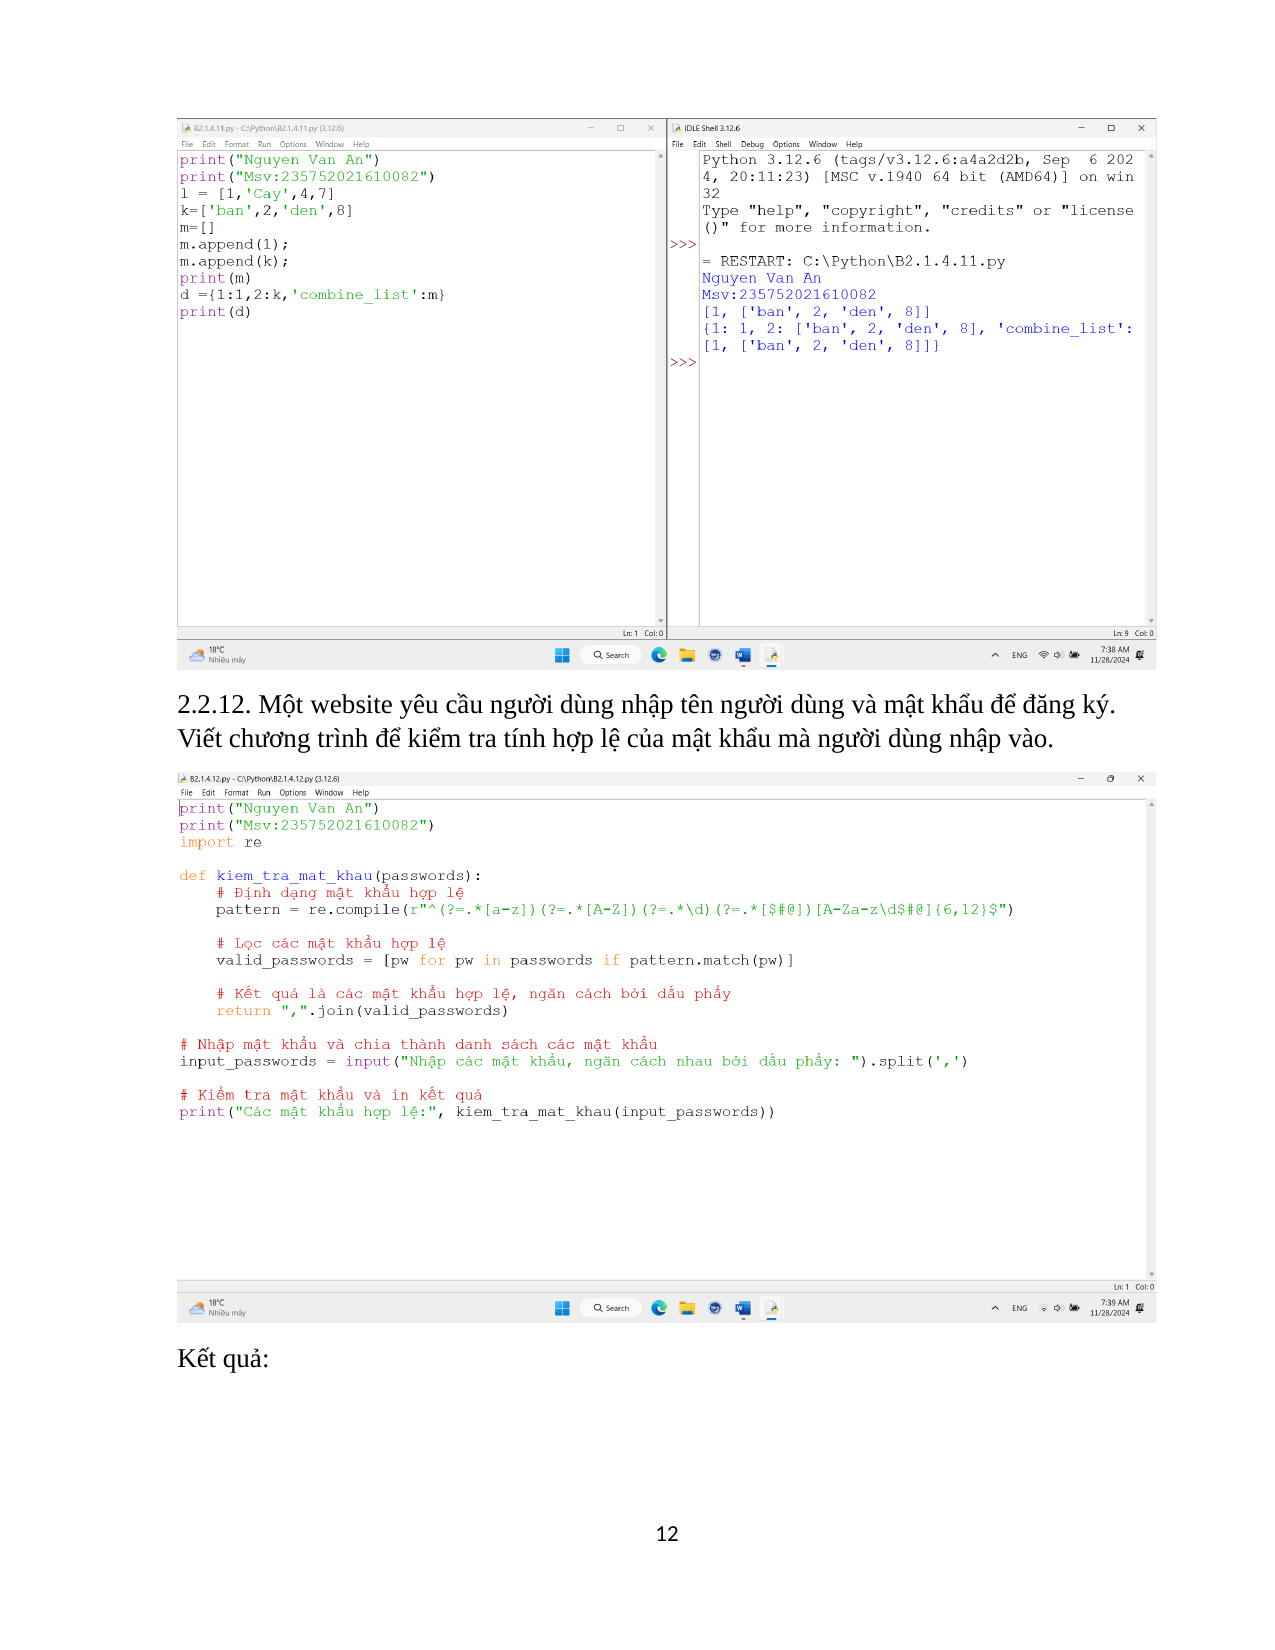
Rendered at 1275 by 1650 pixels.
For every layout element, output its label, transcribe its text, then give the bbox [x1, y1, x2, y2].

picture [177, 118, 1157, 670]
text 2.2.12. Một website yêu cầu người dùng nhập tên người dùng và mật khẩu để đăng ký. Viết chương trình để kiểm tra tính hợp lệ của mật khẩu mà người dùng nhập vào. [177, 688, 1156, 753]
text Kết quả: [177, 1342, 1156, 1373]
picture [177, 772, 1157, 1323]
